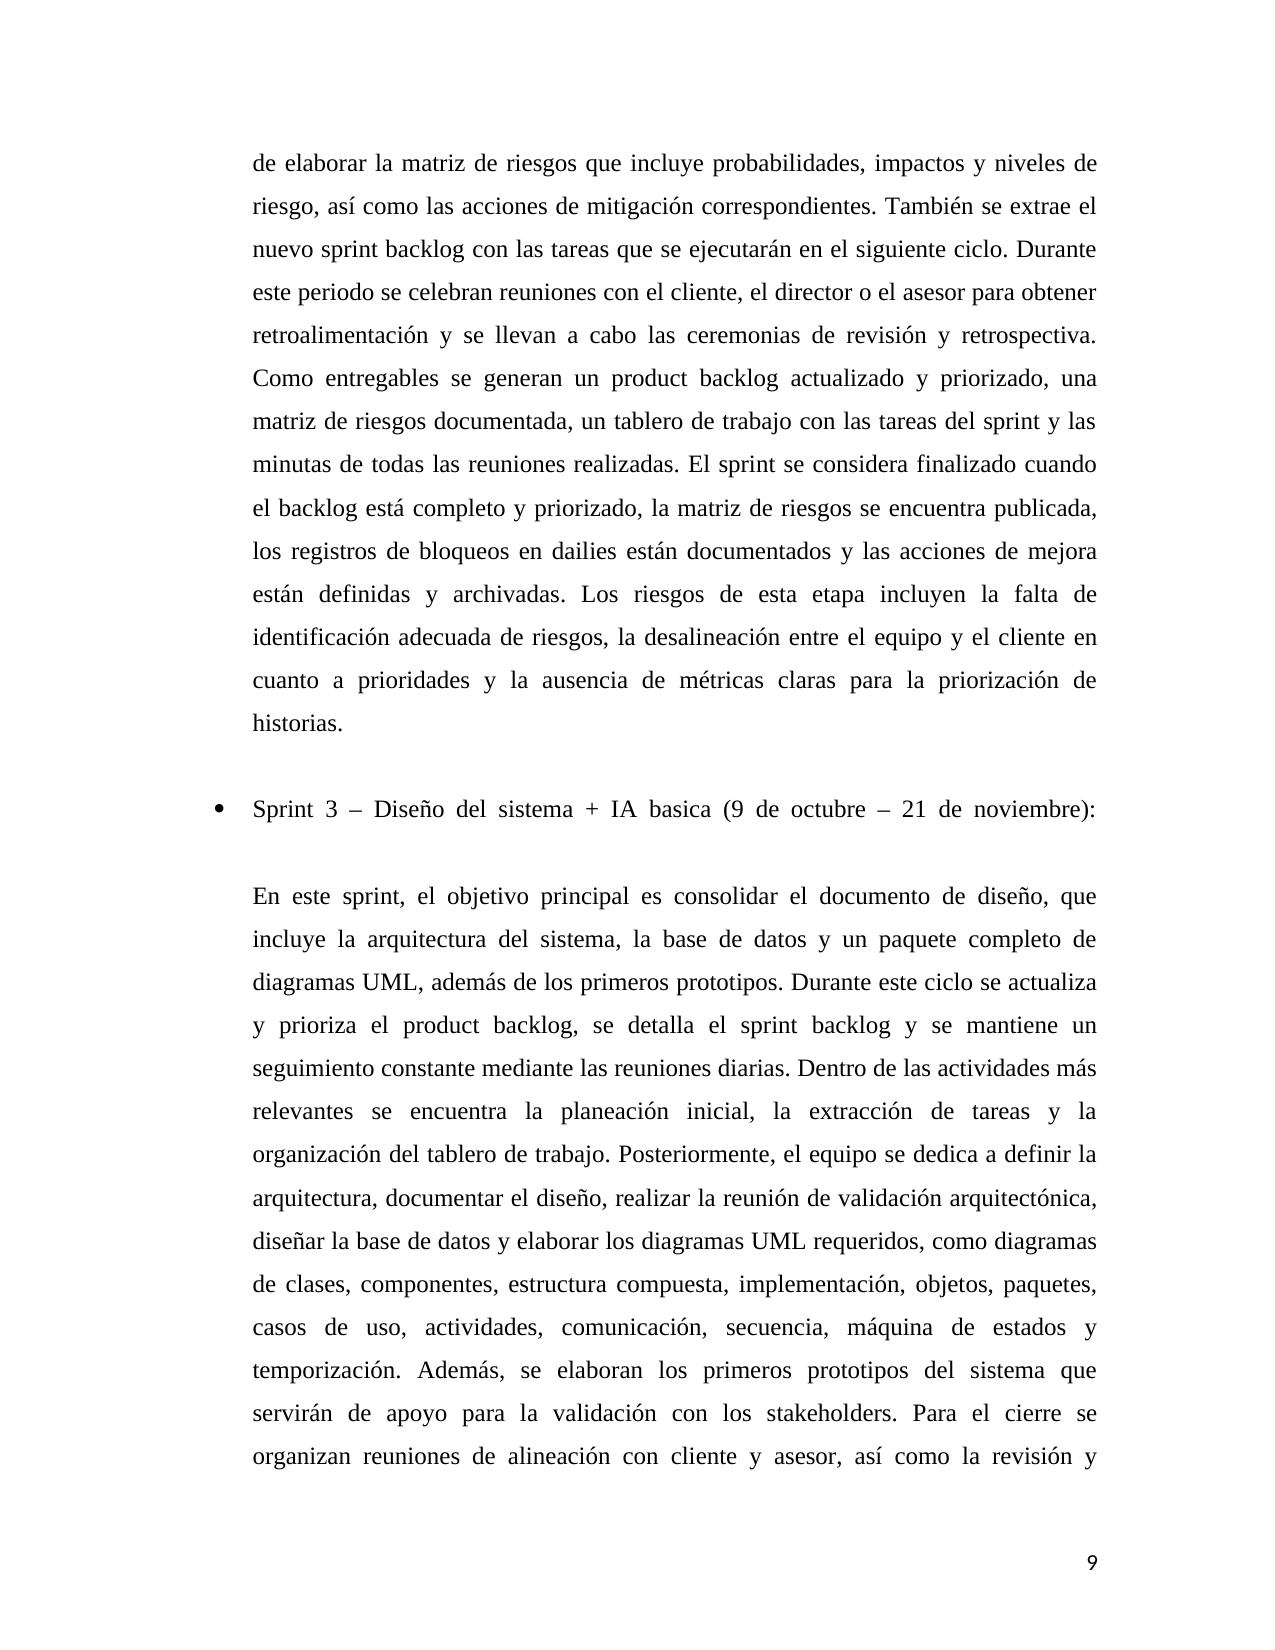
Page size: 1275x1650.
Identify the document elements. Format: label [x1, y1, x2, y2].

list [215, 148, 1098, 737]
list [215, 794, 1098, 1470]
